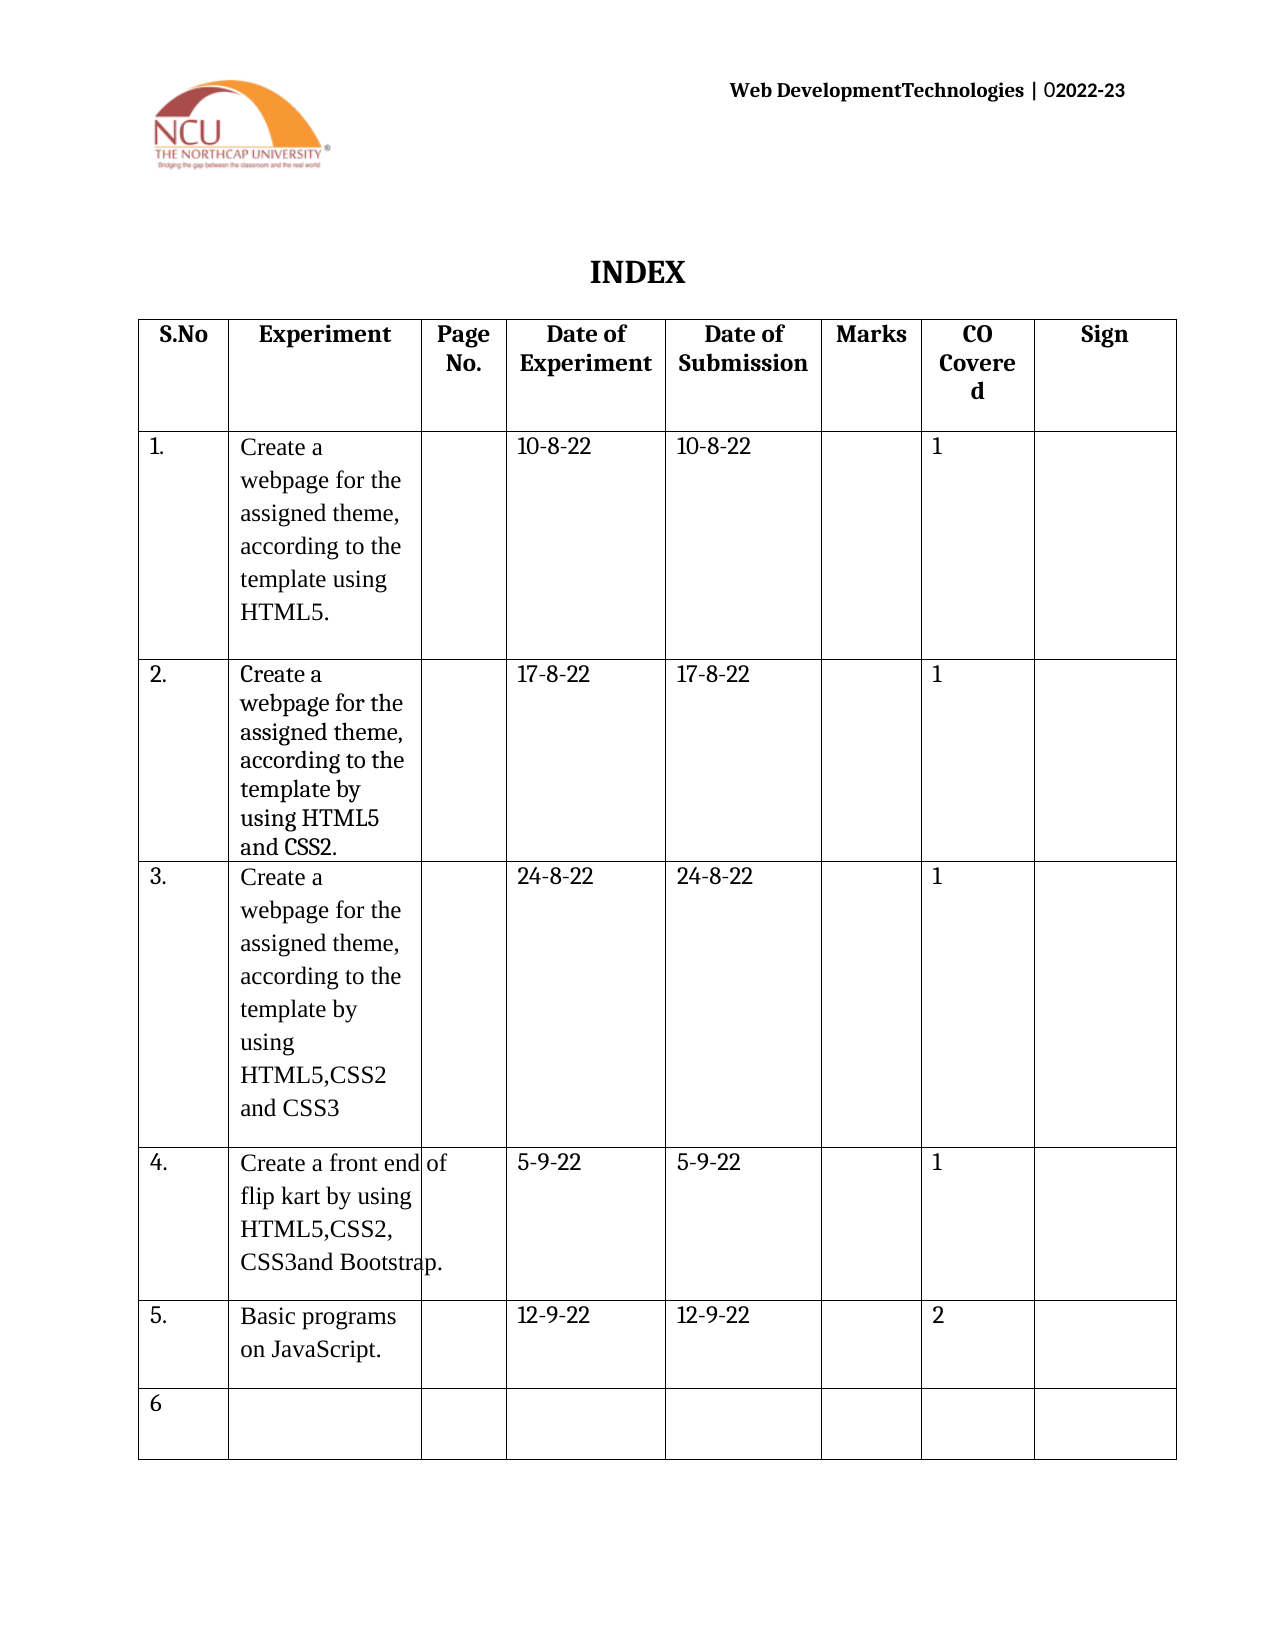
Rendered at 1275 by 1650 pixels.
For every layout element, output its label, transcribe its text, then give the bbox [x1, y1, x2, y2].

table_cell Create a webpage for the assigned theme, according to the template by using HTML5,CSS2 and CSS3 [229, 862, 421, 1147]
table_cell [422, 1301, 506, 1388]
table_cell 12-9-22 [666, 1301, 821, 1388]
table_cell 17-8-22 [666, 660, 821, 861]
table_cell 1 [922, 432, 1034, 659]
table_cell 5-9-22 [666, 1148, 821, 1300]
table_cell Create a front end of flip kart by using HTML5,CSS2, CSS3and Bootstrap. [229, 1148, 421, 1300]
table_cell [822, 1148, 921, 1300]
table_cell 5. [139, 1301, 228, 1388]
table_cell 6 [139, 1389, 228, 1459]
table_header Date of Submission [666, 320, 821, 431]
table_cell 10-8-22 [666, 432, 821, 659]
table_cell [229, 1389, 421, 1459]
table_cell [666, 1389, 821, 1459]
table_cell 12-9-22 [507, 1301, 665, 1388]
table_header Experiment [229, 320, 421, 431]
table_cell [507, 1389, 665, 1459]
table_header Sign [1035, 320, 1176, 431]
table_cell [822, 1389, 921, 1459]
text INDEX [150, 254, 1125, 292]
table_cell [1035, 432, 1176, 659]
table_cell 3. [139, 862, 228, 1147]
table_cell [922, 1389, 1034, 1459]
table_cell [422, 432, 506, 659]
table_cell [1035, 1389, 1176, 1459]
table_header Date of Experiment [507, 320, 665, 431]
picture [150, 75, 333, 172]
table_cell [1035, 862, 1176, 1147]
table_cell 5-9-22 [507, 1148, 665, 1300]
table_cell [822, 432, 921, 659]
table_cell 1. [139, 432, 228, 659]
table_cell [1035, 660, 1176, 861]
table_cell 24-8-22 [666, 862, 821, 1147]
table_cell [422, 862, 506, 1147]
table_cell 4. [139, 1148, 228, 1300]
table_cell [822, 862, 921, 1147]
table_cell [422, 1389, 506, 1459]
table_cell 1 [922, 660, 1034, 861]
table_cell [822, 660, 921, 861]
table_cell [1035, 1148, 1176, 1300]
table_cell [422, 660, 506, 861]
table_cell [822, 1301, 921, 1388]
table_cell Basic programs on JavaScript. [229, 1301, 421, 1388]
table_header Marks [822, 320, 921, 431]
table_cell 17-8-22 [507, 660, 665, 861]
table_cell 10-8-22 [507, 432, 665, 659]
table_cell 1 [922, 1148, 1034, 1300]
table_header CO Covered [922, 320, 1034, 431]
table_cell [1035, 1301, 1176, 1388]
table_cell Create a webpage for the assigned theme, according to the template by using HTML5 and CSS2. [229, 660, 421, 861]
table_header Page No. [422, 320, 506, 431]
table_cell 2. [139, 660, 228, 861]
table_cell [422, 1148, 506, 1300]
table_cell 1 [922, 862, 1034, 1147]
table_header S.No [139, 320, 228, 431]
table_cell Create a webpage for the assigned theme, according to the template using HTML5. [229, 432, 421, 659]
table_cell 2 [922, 1301, 1034, 1388]
table_cell 24-8-22 [507, 862, 665, 1147]
